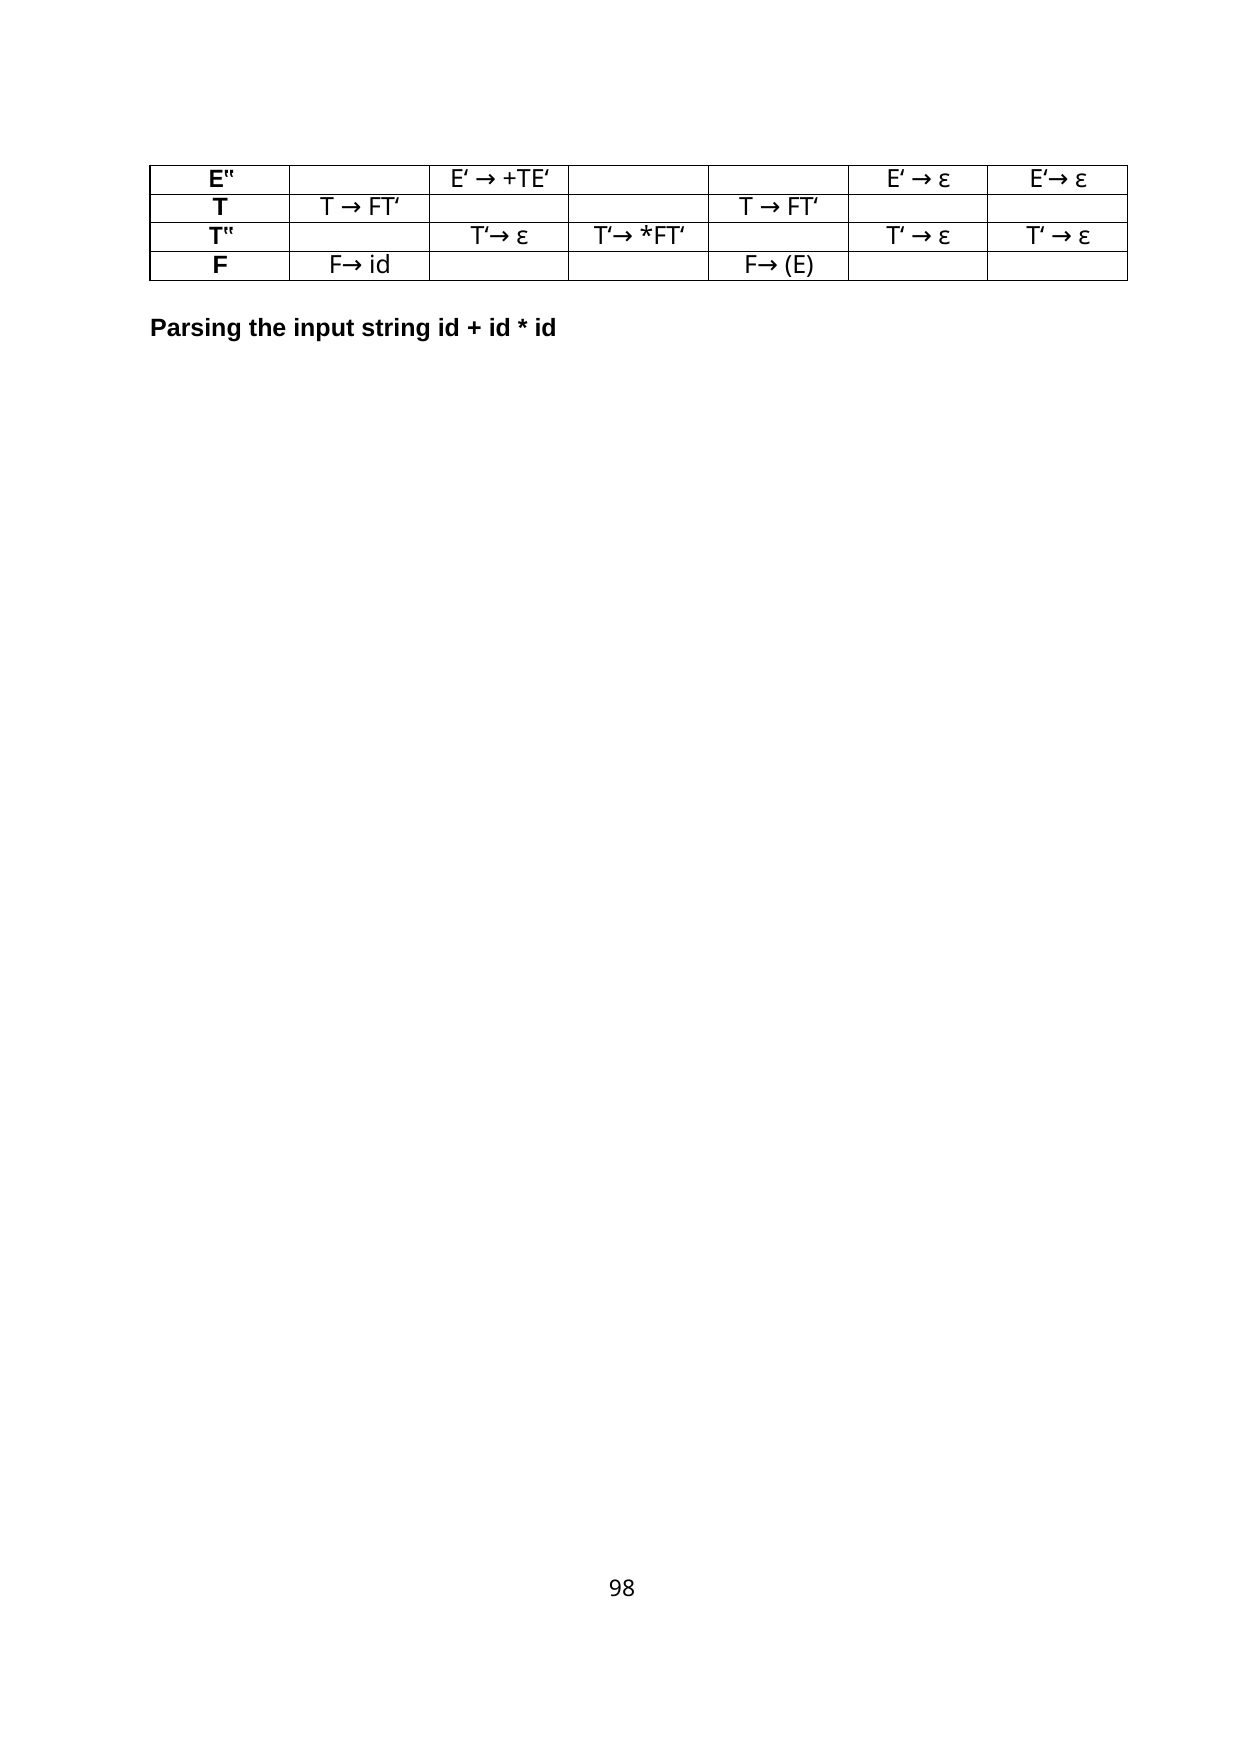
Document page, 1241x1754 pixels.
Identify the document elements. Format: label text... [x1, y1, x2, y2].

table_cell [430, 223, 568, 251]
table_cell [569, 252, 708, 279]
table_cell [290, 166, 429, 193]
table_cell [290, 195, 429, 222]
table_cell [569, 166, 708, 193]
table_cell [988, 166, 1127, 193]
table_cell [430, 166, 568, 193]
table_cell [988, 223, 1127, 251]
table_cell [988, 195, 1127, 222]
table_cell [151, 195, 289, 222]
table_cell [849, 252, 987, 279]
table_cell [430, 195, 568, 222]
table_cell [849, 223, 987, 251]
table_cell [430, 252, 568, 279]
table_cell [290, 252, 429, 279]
text Parsing the input string id + id * id [150, 313, 1240, 342]
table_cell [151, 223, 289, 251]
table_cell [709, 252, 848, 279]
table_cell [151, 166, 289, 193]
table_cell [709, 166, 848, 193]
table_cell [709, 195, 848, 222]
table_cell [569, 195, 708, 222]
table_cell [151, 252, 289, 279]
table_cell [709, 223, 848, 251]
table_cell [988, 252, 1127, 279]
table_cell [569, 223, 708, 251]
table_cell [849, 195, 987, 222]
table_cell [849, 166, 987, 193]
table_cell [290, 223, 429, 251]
